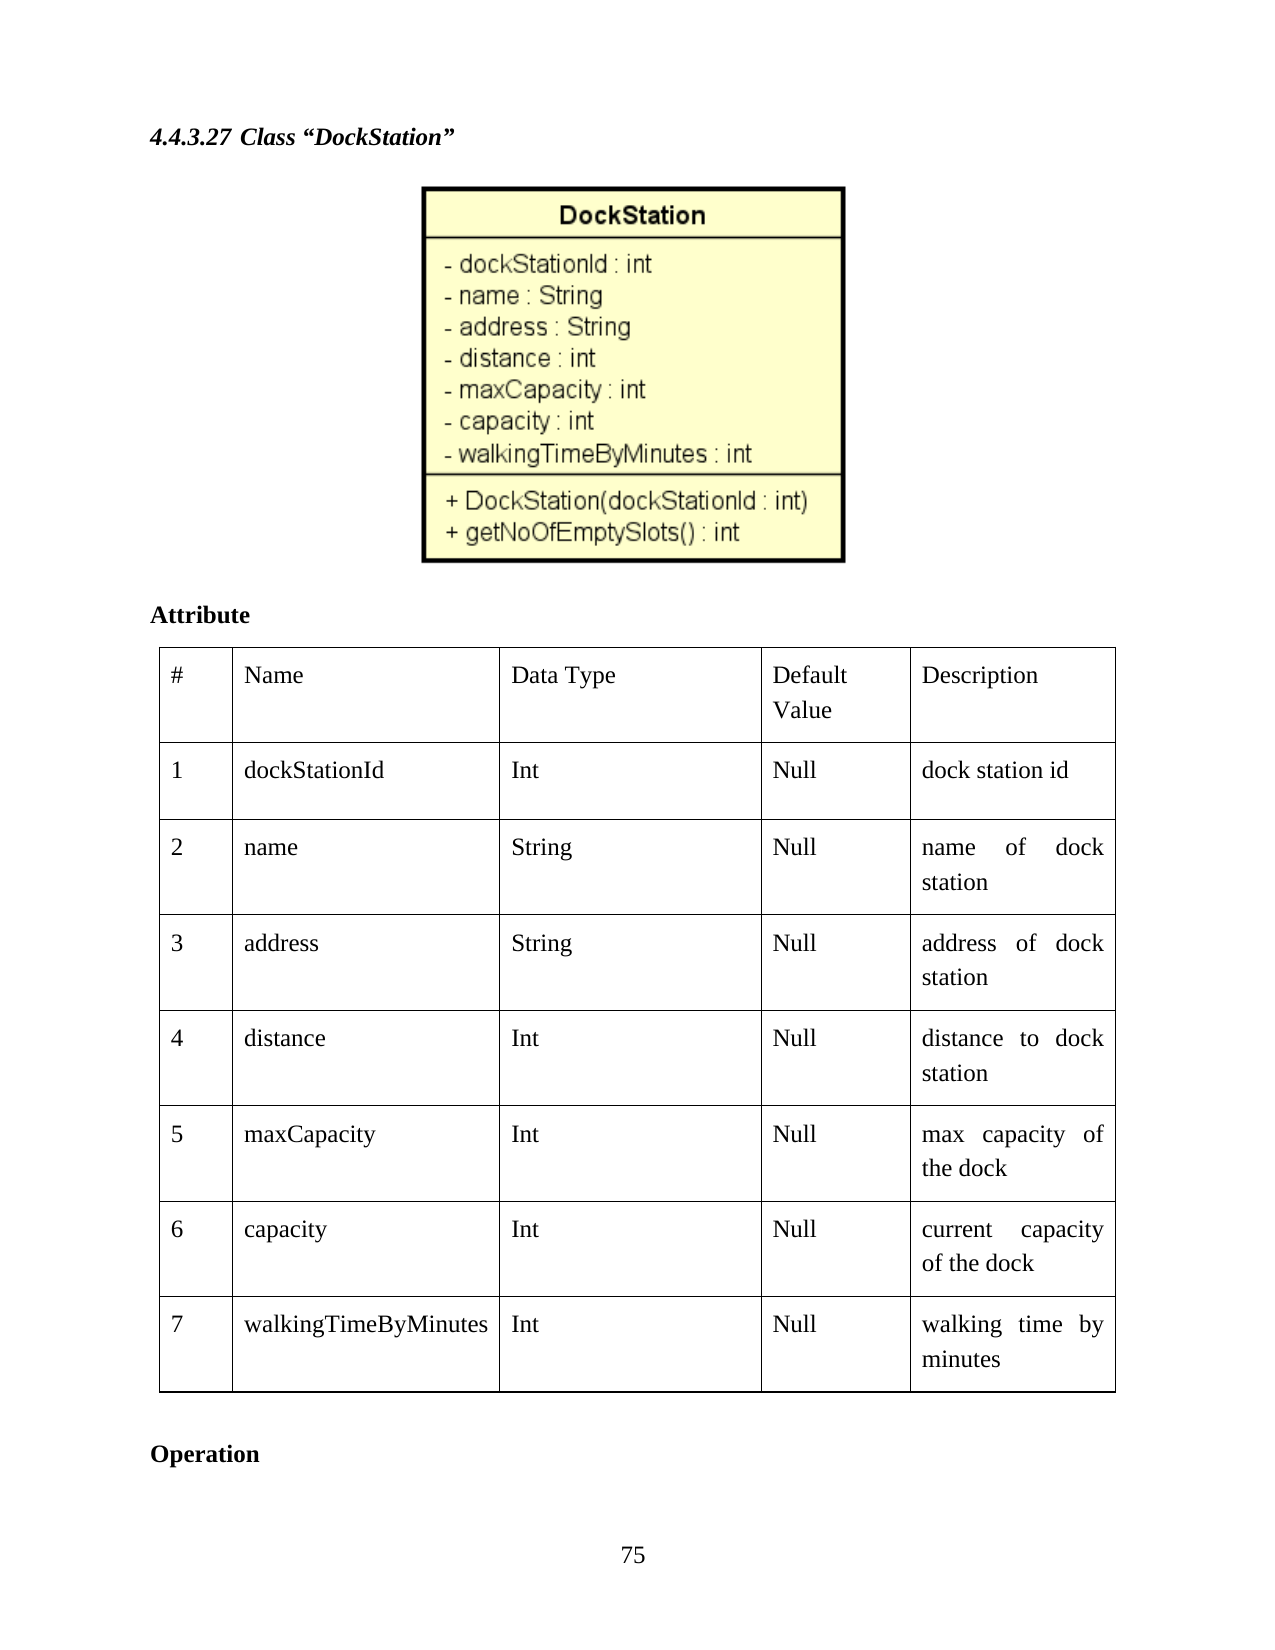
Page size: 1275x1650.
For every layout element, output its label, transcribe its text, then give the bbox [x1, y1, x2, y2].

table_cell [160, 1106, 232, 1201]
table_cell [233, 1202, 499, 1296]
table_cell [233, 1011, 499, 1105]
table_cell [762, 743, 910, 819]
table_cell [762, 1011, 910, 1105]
list Attribute [150, 600, 1116, 628]
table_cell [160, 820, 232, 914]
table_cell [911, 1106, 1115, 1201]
subtitle Class “DockStation” [150, 122, 1116, 151]
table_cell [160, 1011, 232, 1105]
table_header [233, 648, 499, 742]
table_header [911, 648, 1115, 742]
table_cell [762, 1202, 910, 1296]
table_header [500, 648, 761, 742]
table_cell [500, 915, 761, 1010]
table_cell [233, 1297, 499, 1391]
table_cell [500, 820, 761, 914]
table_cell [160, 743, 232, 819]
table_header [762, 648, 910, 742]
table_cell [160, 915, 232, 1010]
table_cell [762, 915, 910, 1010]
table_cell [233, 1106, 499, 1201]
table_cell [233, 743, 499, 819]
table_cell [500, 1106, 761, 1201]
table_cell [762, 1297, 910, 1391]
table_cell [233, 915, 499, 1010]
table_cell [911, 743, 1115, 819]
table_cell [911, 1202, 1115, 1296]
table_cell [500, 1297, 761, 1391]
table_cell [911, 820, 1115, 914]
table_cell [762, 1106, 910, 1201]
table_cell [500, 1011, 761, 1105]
picture [403, 168, 863, 582]
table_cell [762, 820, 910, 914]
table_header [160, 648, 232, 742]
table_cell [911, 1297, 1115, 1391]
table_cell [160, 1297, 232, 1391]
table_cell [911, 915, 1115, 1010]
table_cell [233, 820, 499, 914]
list Operation [150, 1439, 1116, 1468]
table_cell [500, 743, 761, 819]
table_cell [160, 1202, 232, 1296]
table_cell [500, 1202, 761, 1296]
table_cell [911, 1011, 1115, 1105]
